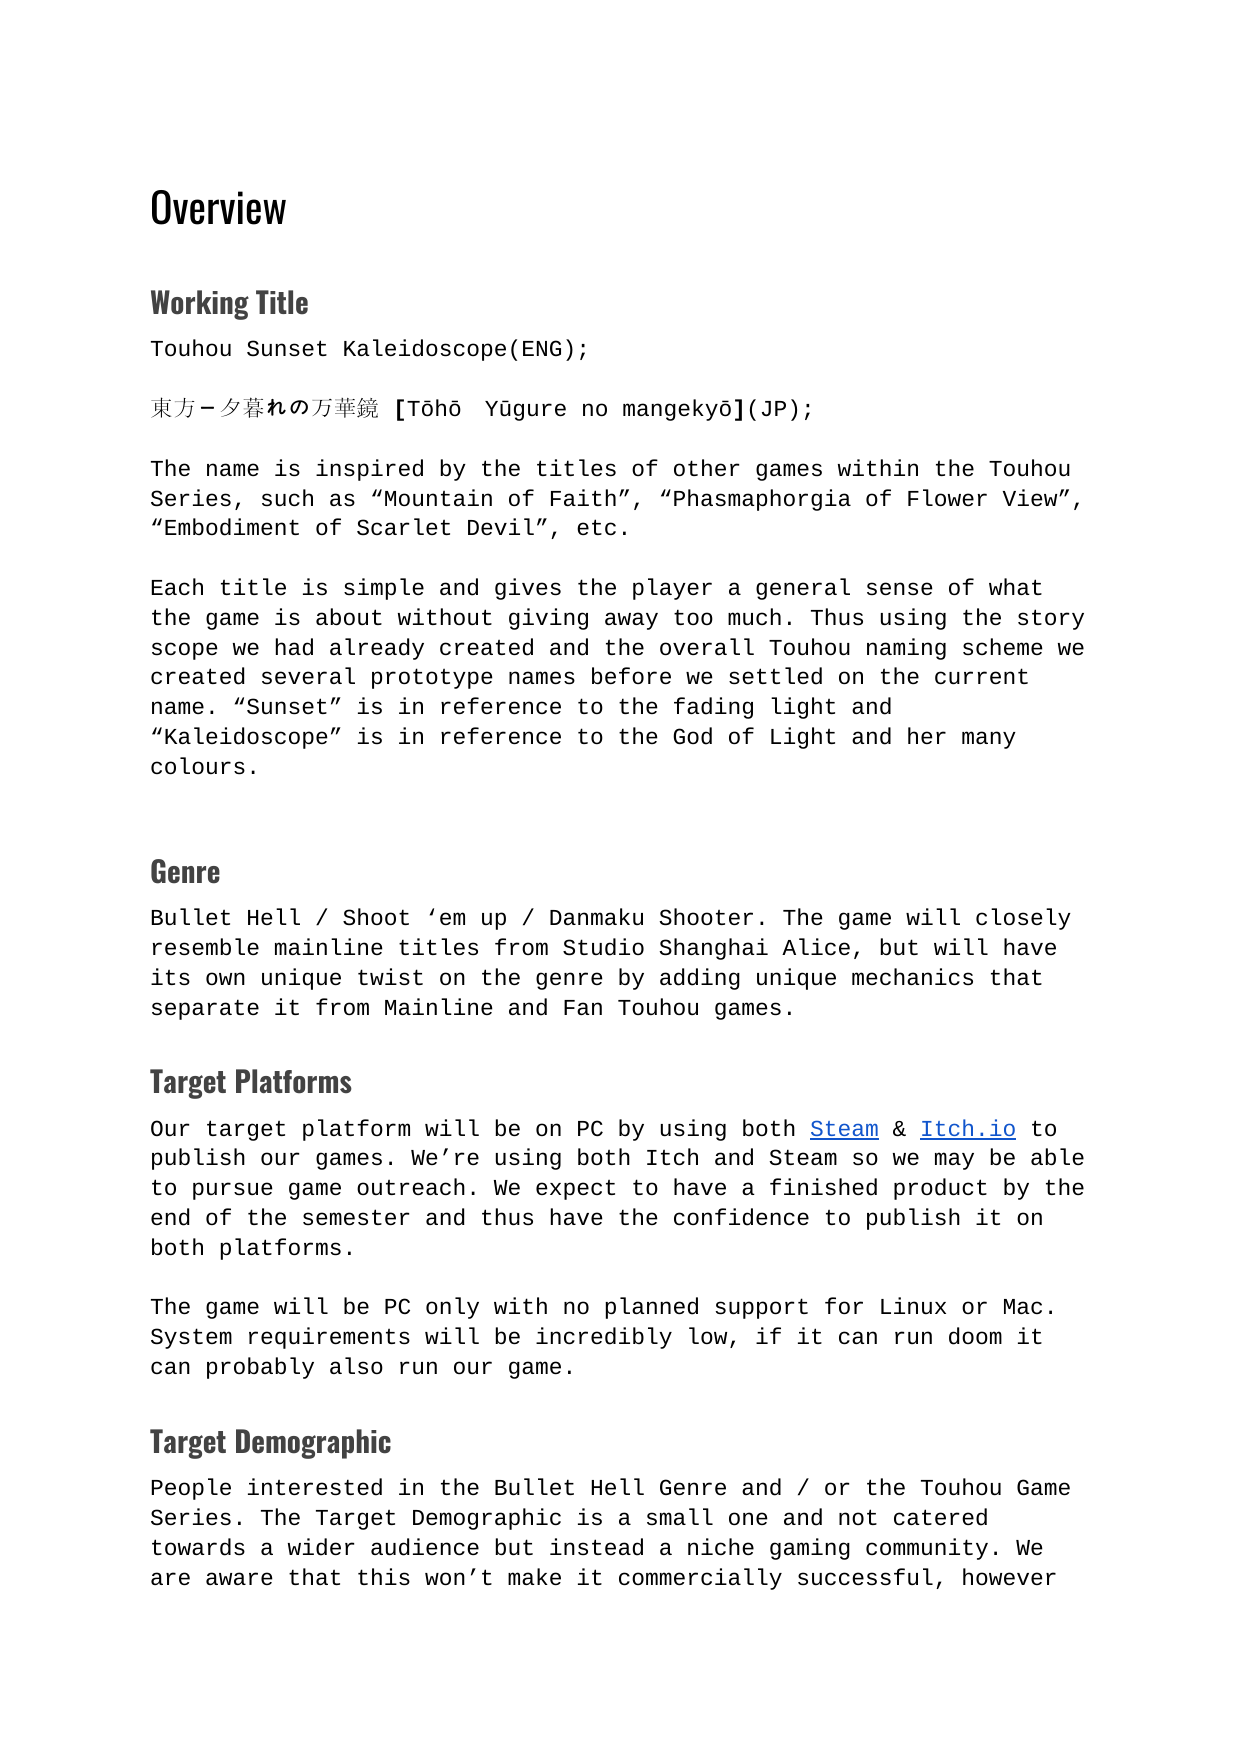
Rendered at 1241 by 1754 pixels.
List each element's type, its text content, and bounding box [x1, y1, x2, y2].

subtitle Overview [150, 175, 1090, 237]
subtitle Genre [150, 848, 1090, 892]
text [150, 1476, 1090, 1592]
text Touhou Sunset Kaleidoscope(ENG); [150, 337, 1090, 363]
text 東方－夕暮れの万華鏡 [Tōhō Yūgure no mangekyō](JP); [150, 397, 1090, 423]
subtitle Target Demographic [150, 1418, 1090, 1462]
subtitle Working Title [150, 279, 1090, 322]
text Bullet Hell / Shoot ‘em up / Danmaku Shooter. The game will closely resemble mainline titles from Studio Shanghai Alice, but will have its own unique twist on the genre by adding unique mechanics that separate it from Mainline and Fan Touhou games. [150, 906, 1090, 1022]
text The name is inspired by the titles of other games within the Touhou Series, such as “Mountain of Faith”, “Phasmaphorgia of Flower View”, “Embodiment of Scarlet Devil”, etc. Each title is simple and gives the player a general sense of what the game is about without giving away too much. Thus using the story scope we had already created and the overall Touhou naming scheme we created several prototype names before we settled on the current name. “Sunset” is in reference to the fading light and “Kaleidoscope” is in reference to the God of Light and her many colours. [150, 457, 1090, 811]
text Our target platform will be on PC by using both Steam & Itch.io to publish our games. We’re using both Itch and Steam so we may be able to pursue game outreach. We expect to have a finished product by the end of the semester and thus have the confidence to publish it on both platforms. The game will be PC only with no planned support for Linux or Mac. System requirements will be incredibly low, if it can run doom it can probably also run our game. [150, 1117, 1090, 1381]
subtitle Target Platforms [150, 1059, 1090, 1102]
